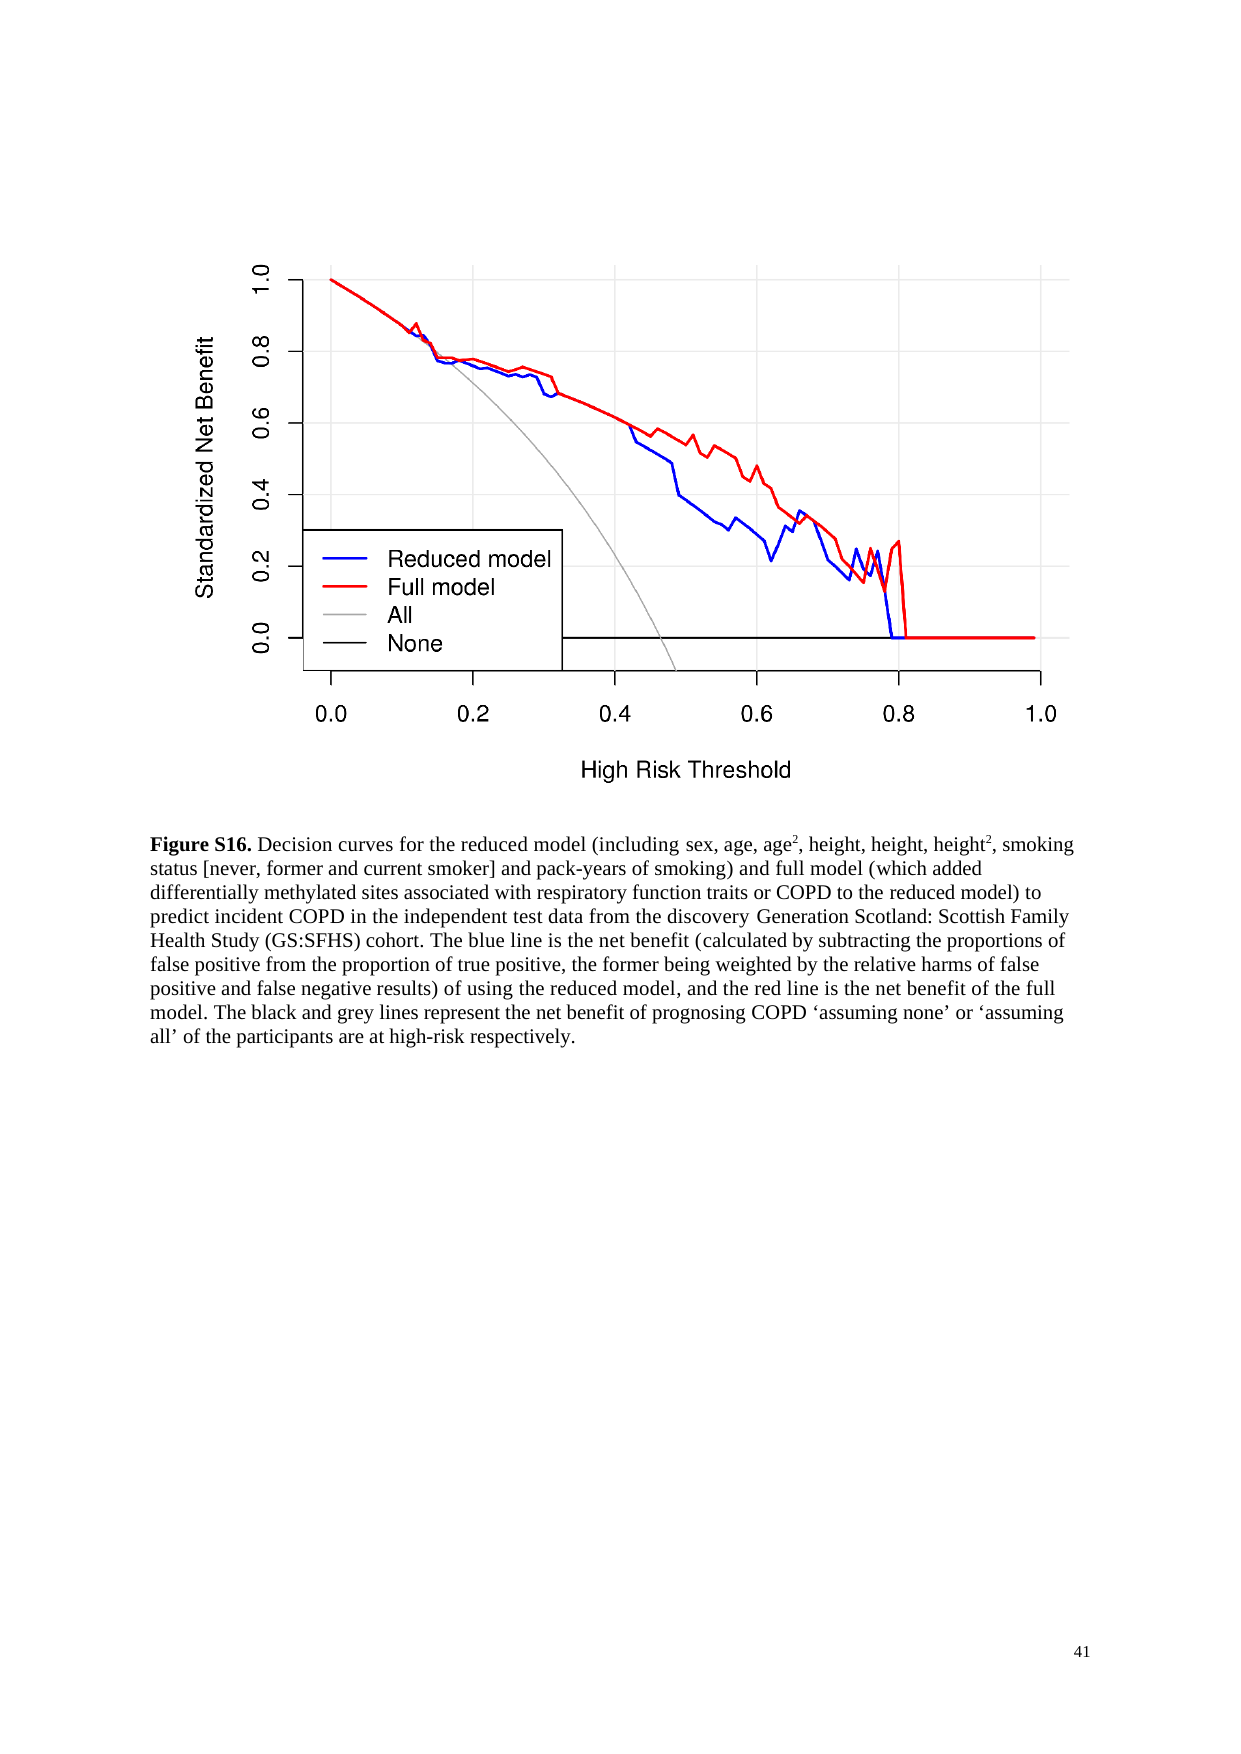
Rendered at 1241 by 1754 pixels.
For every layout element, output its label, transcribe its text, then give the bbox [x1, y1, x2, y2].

picture [187, 150, 1128, 814]
text Figure S16. Decision curves for the reduced model (including sex, age, age2, height, height, height2, smoking status [never, former and current smoker] and pack-years of smoking) and full model (which added differentially methylated sites associated with respiratory function traits or COPD to the reduced model) to predict incident COPD in the independent test data from the discovery Generation Scotland: Scottish Family Health Study (GS:SFHS) cohort. The blue line is the net benefit (calculated by subtracting the proportions of false positive from the proportion of true positive, the former being weighted by the relative harms of false positive and false negative results) of using the reduced model, and the red line is the net benefit of the full model. The black and grey lines represent the net benefit of prognosing COPD ‘assuming none’ or ‘assuming all’ of the participants are at high-risk respectively. [150, 832, 1090, 1048]
